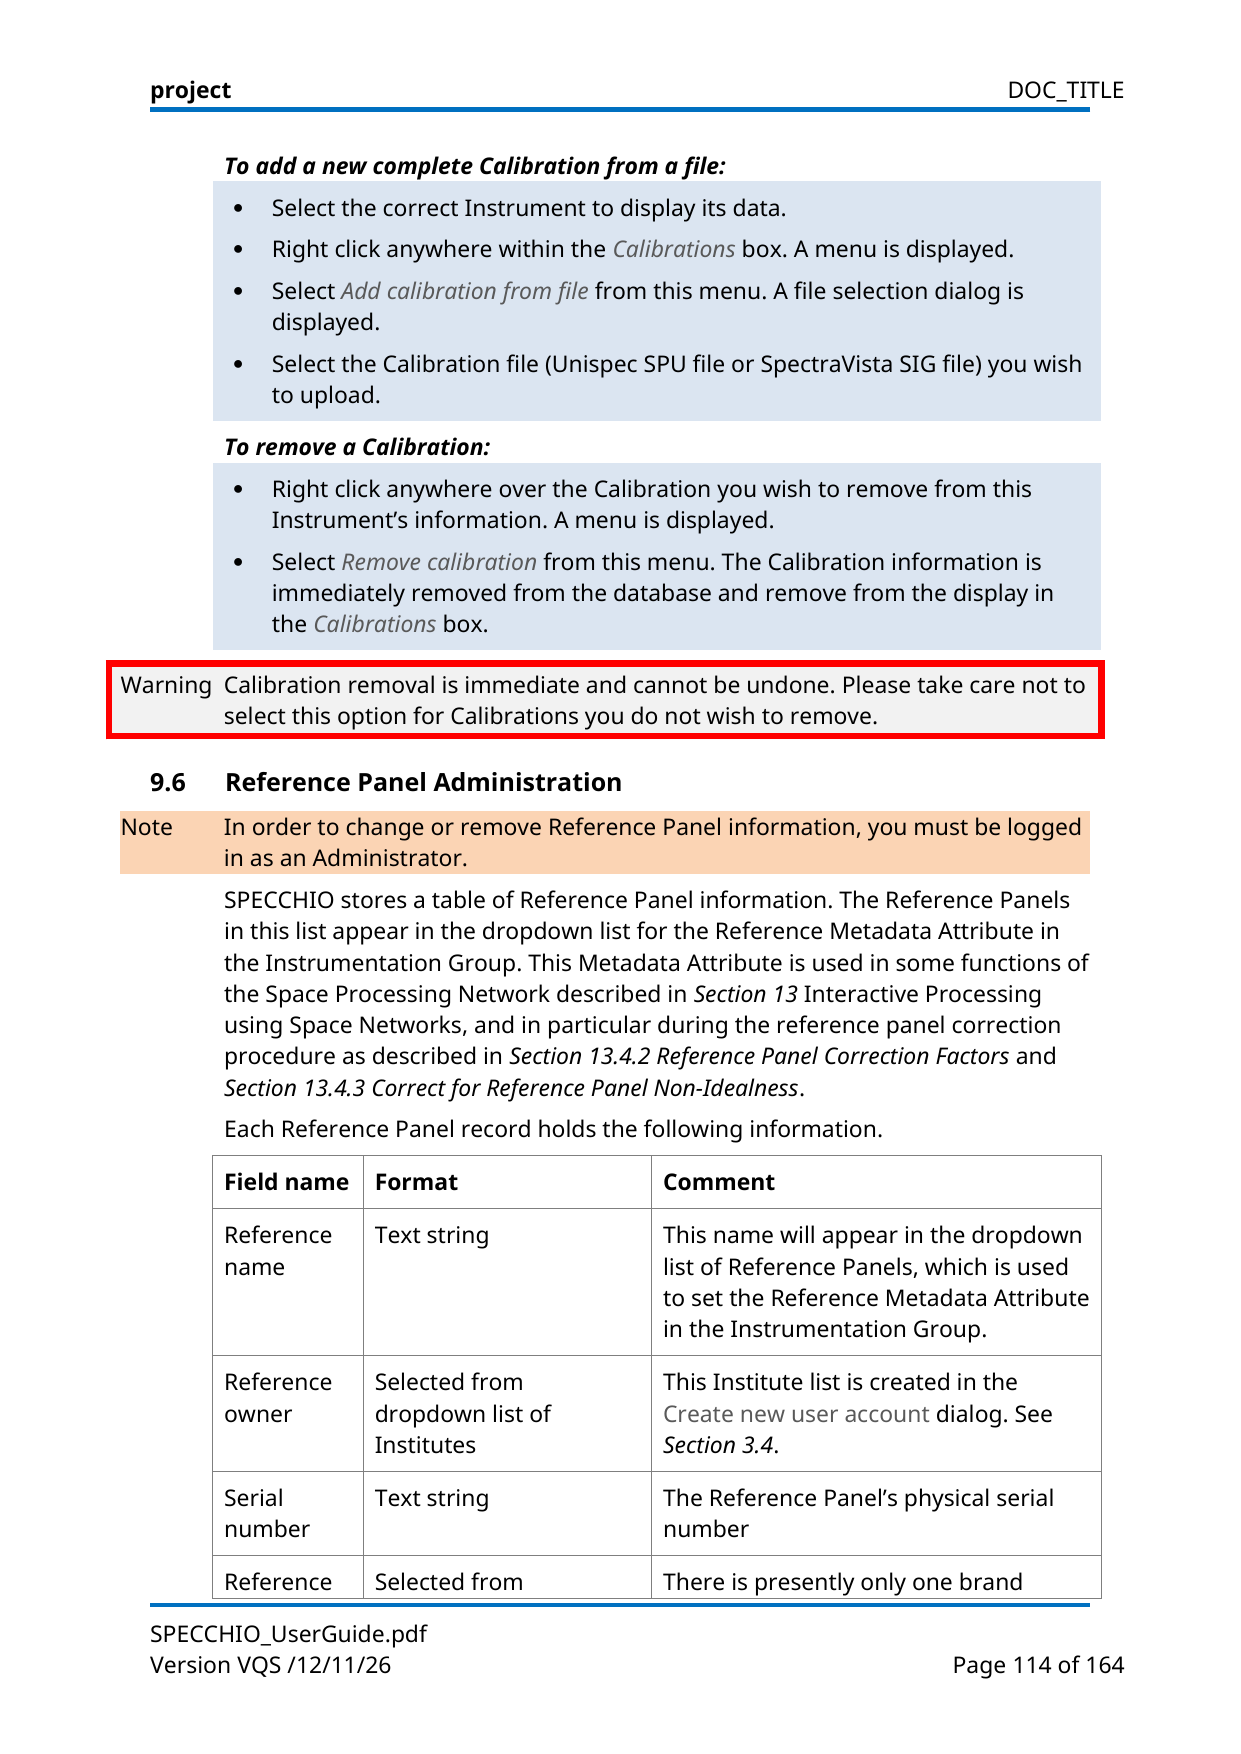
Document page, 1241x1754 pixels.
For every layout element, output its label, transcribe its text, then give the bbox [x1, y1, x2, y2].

table_header Select the correct Instrument to display its data. Right click anywhere within the Calibrations box. A menu is displayed. Select Add calibration from file from this menu. A file selection dialog is displayed. Select the Calibration file (Unispec SPU file or SpectraVista SIG file) you wish to upload. [213, 181, 1101, 421]
table_cell Selected from dropdown list of Institutes [364, 1356, 651, 1471]
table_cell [364, 1556, 651, 1598]
table_cell The Reference Panel’s physical serial number [652, 1472, 1101, 1555]
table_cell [652, 1556, 1101, 1598]
table_cell This name will appear in the dropdown list of Reference Panels, which is used to set the Reference Metadata Attribute in the Instrumentation Group. [652, 1209, 1101, 1355]
subtitle Reference Panel Administration [150, 764, 1090, 799]
subtitle To remove a Calibration: [224, 431, 1090, 462]
text Warning Calibration removal is immediate and cannot be undone. Please take care not to select this option for Calibrations you do not wish to remove. [112, 667, 1098, 733]
table_cell Reference owner [213, 1356, 363, 1471]
table_header Format [364, 1156, 651, 1208]
table_cell Reference brand [213, 1556, 363, 1598]
table_cell Text string [364, 1472, 651, 1555]
table_header Field name [213, 1156, 363, 1208]
text Note In order to change or remove Reference Panel information, you must be logged in as an Administrator. [120, 811, 1090, 874]
table_cell Serial number [213, 1472, 363, 1555]
table_header Comment [652, 1156, 1101, 1208]
table_cell This Institute list is created in the Create new user account dialog. See Section 3.4. [652, 1356, 1101, 1471]
subtitle To add a new complete Calibration from a file: [224, 150, 1090, 181]
table_cell Reference name [213, 1209, 363, 1355]
text SPECCHIO stores a table of Reference Panel information. The Reference Panels in this list appear in the dropdown list for the Reference Metadata Attribute in the Instrumentation Group. This Metadata Attribute is used in some functions of the Space Processing Network described in Section 13 Interactive Processing using Space Networks, and in particular during the reference panel correction procedure as described in Section 13.4.2 Reference Panel Correction Factors and Section 13.4.3 Correct for Reference Panel Non-Idealness. [224, 884, 1090, 1103]
table_cell Text string [364, 1209, 651, 1355]
table_header Right click anywhere over the Calibration you wish to remove from this Instrument’s information. A menu is displayed. Select Remove calibration from this menu. The Calibration information is immediately removed from the database and remove from the display in the Calibrations box. [213, 463, 1101, 650]
text Each Reference Panel record holds the following information. [224, 1113, 1090, 1144]
